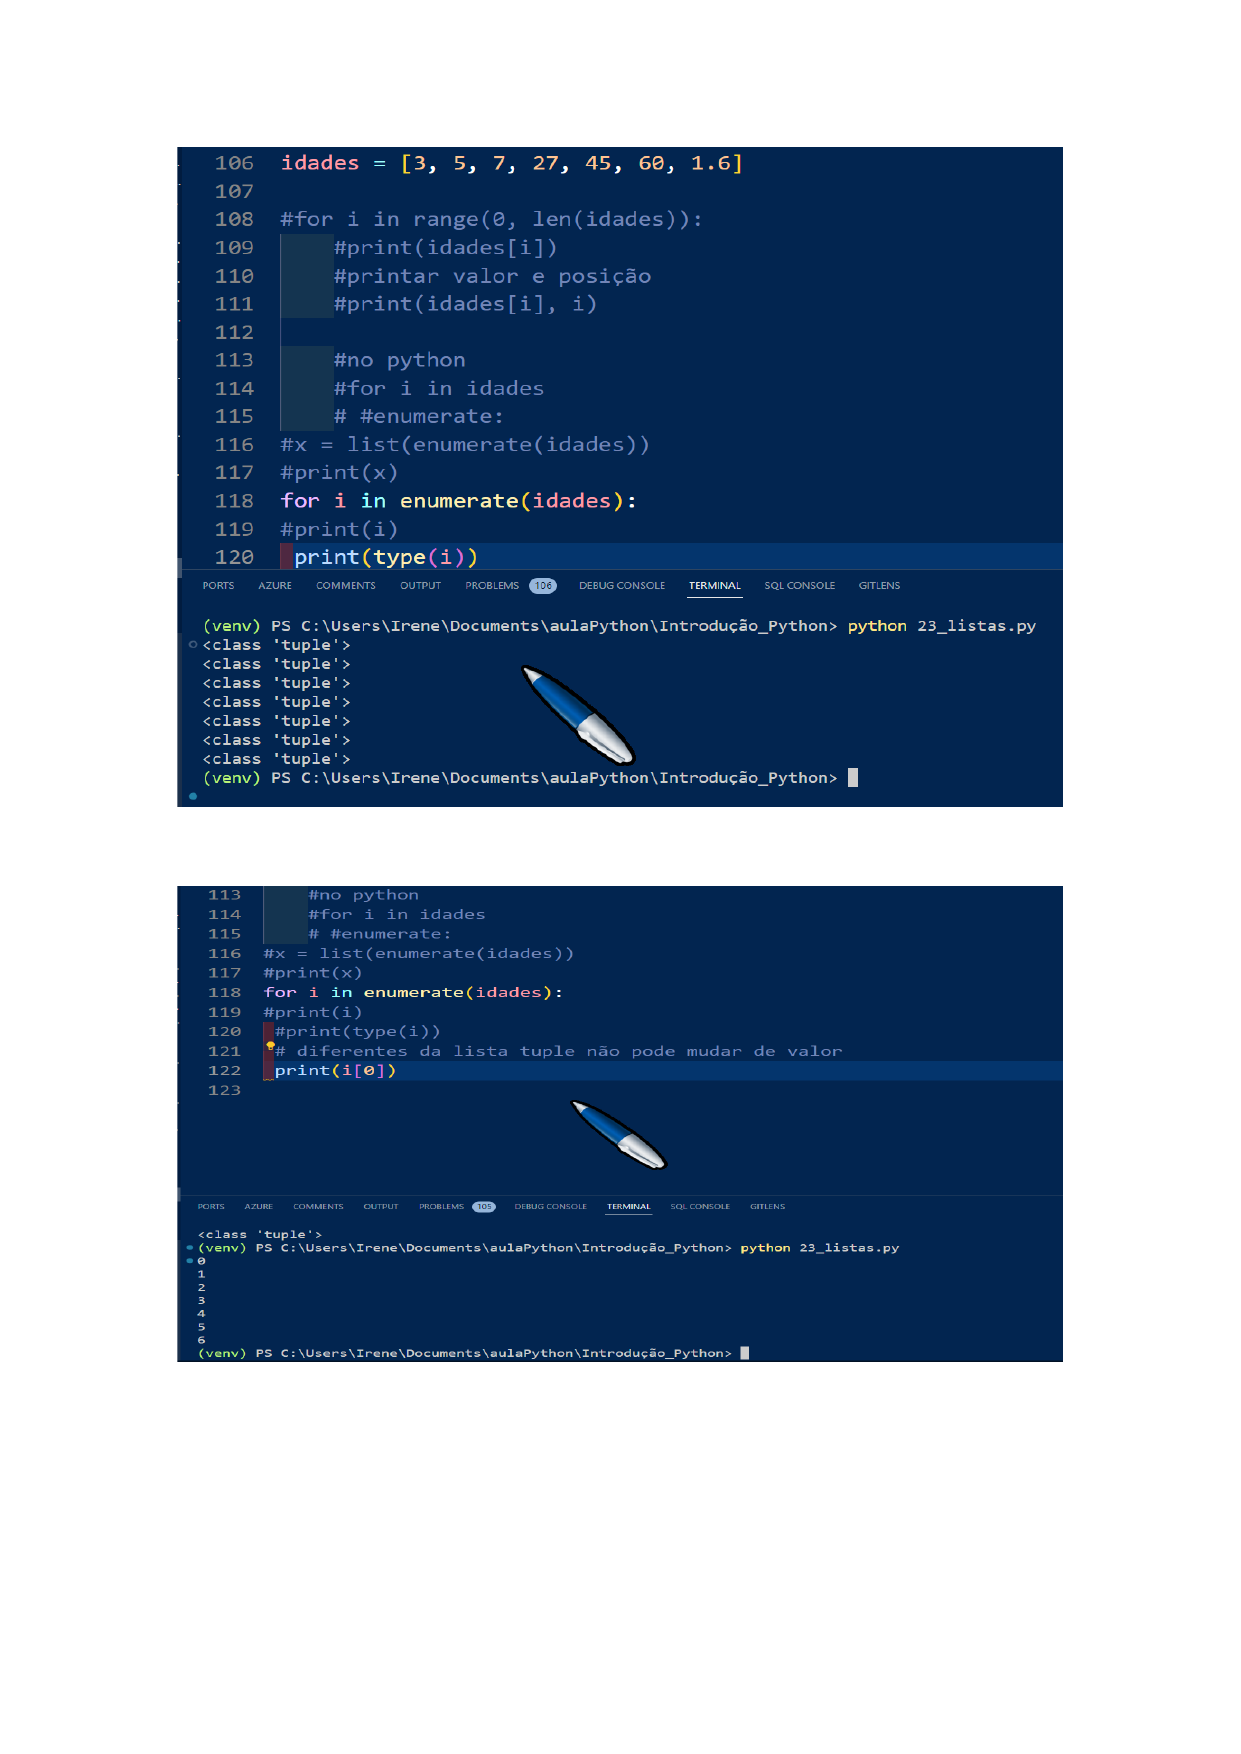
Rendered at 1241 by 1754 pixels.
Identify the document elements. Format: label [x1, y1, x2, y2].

picture [177, 886, 1063, 1362]
picture [177, 147, 1063, 807]
